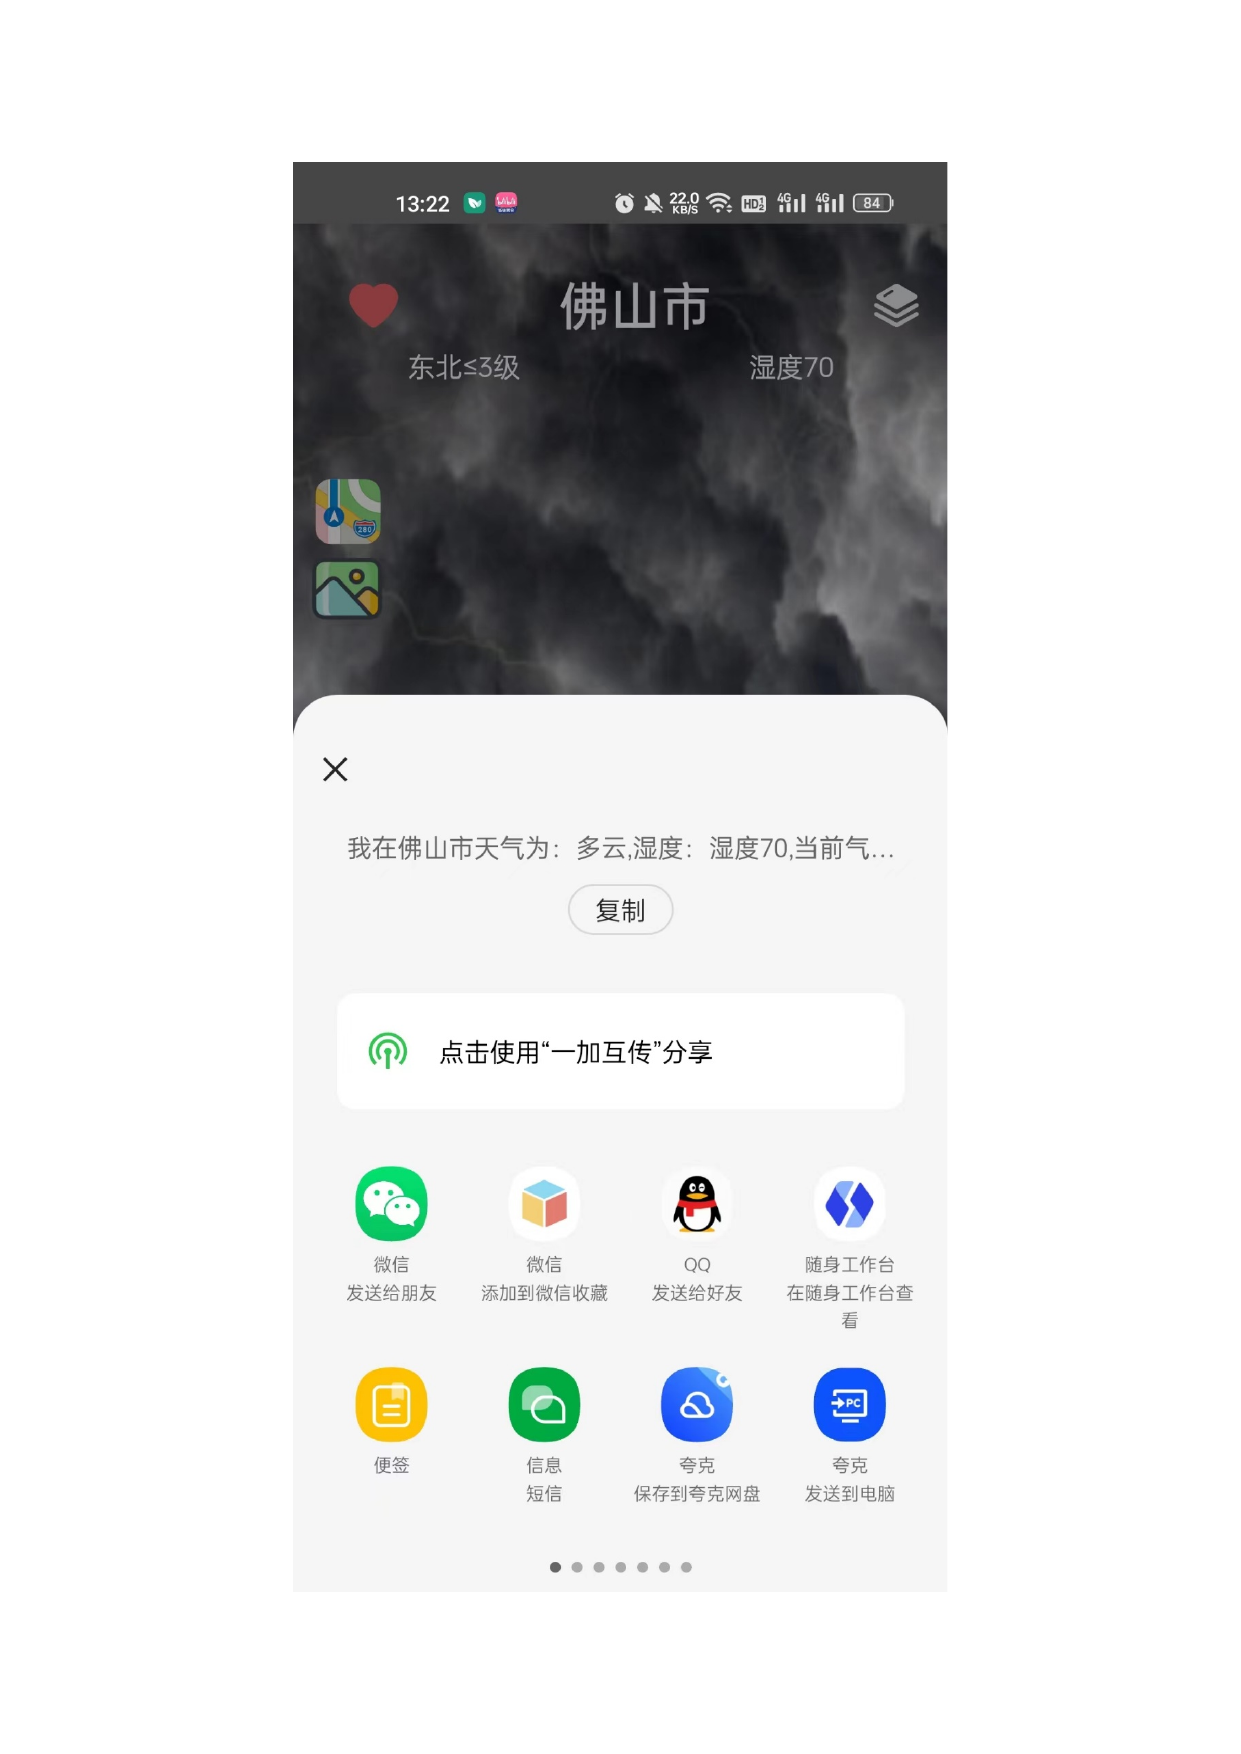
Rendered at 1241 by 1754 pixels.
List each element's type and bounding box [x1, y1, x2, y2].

picture [293, 162, 948, 1592]
